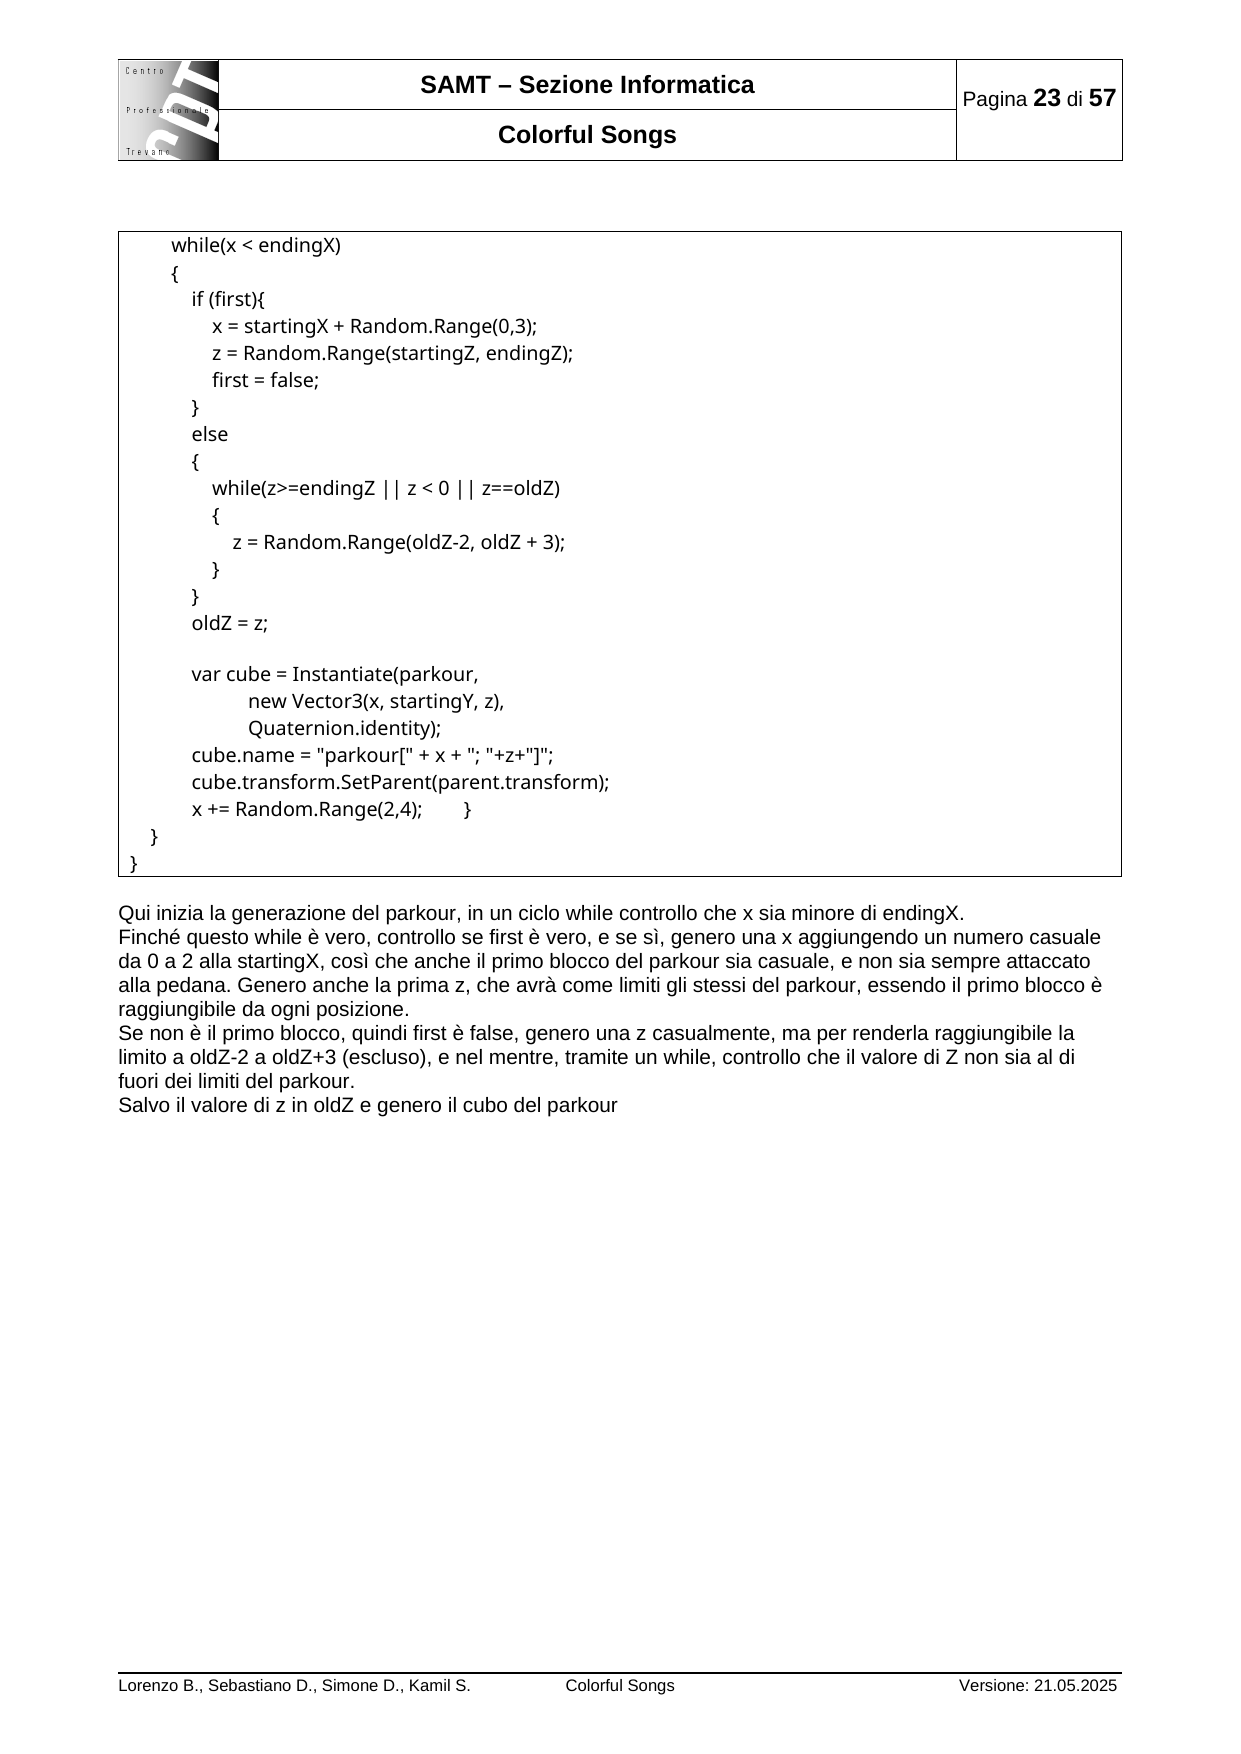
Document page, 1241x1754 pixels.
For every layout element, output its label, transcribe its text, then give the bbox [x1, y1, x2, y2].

text Qui inizia la generazione del parkour, in un ciclo while controllo che x sia minore di endingX. Finché questo while è vero, controllo se first è vero, e se sì, genero una x aggiungendo un numero casuale da 0 a 2 alla startingX, così che anche il primo blocco del parkour sia casuale, e non sia sempre attaccato alla pedana. Genero anche la prima z, che avrà come limiti gli stessi del parkour, essendo il primo blocco è raggiungibile da ogni posizione. [118, 901, 1122, 1021]
text Se non è il primo blocco, quindi first è false, genero una z casualmente, ma per renderla raggiungibile la limito a oldZ-2 a oldZ+3 (escluso), e nel mentre, tramite un while, controllo che il valore di Z non sia al di fuori dei limiti del parkour. [118, 1021, 1122, 1093]
text Salvo il valore di z in oldZ e genero il cubo del parkour [118, 1093, 1122, 1117]
table_header while(x < endingX) { if (first){ x = startingX + Random.Range(0,3); z = Random.Range(startingZ, endingZ); first = false; } else { while(z>=endingZ || z < 0 || z==oldZ) { z = Random.Range(oldZ-2, oldZ + 3); } } oldZ = z; var cube = Instantiate(parkour, new Vector3(x, startingY, z), Quaternion.identity); cube.name = "parkour[" + x + "; "+z+"]"; cube.transform.SetParent(parent.transform); x += Random.Range(2,4); } } } [119, 232, 1121, 876]
picture [118, 60, 219, 160]
